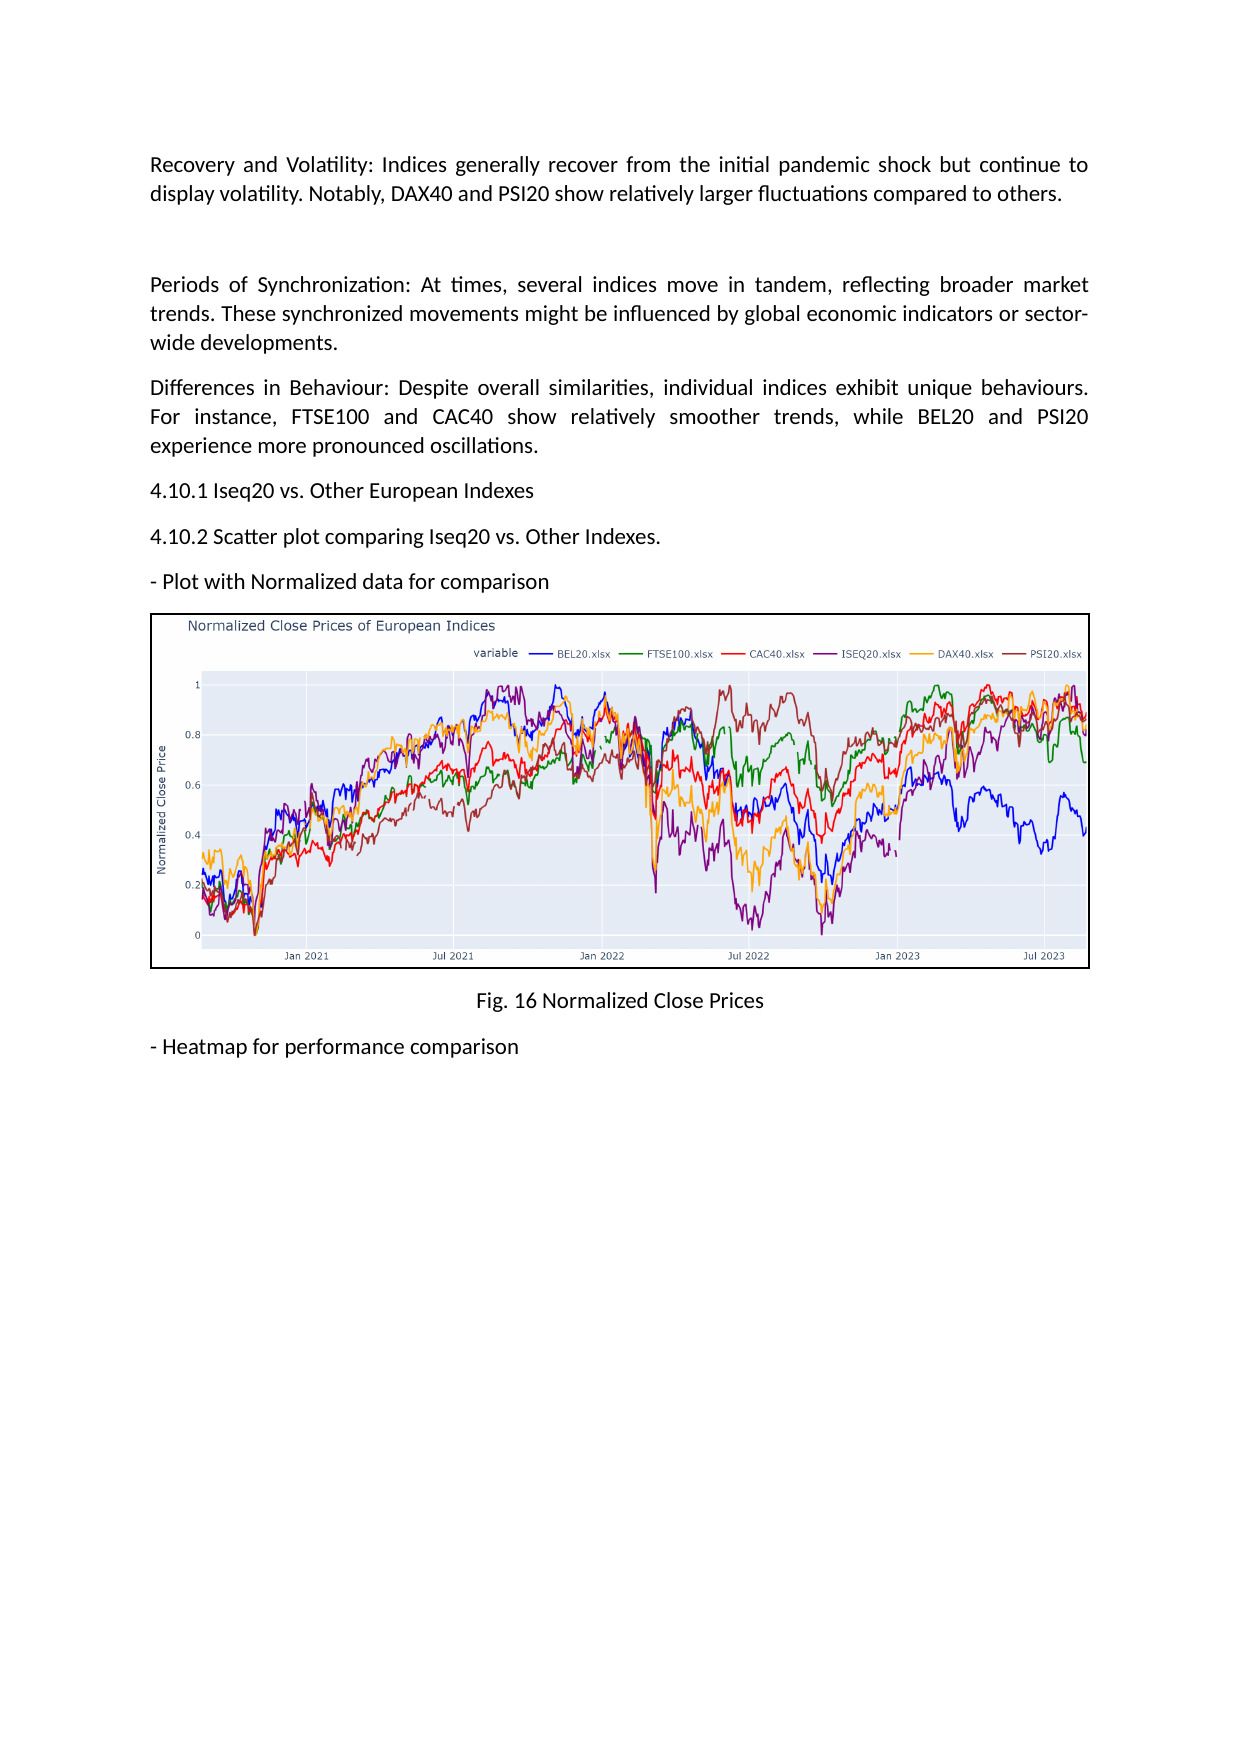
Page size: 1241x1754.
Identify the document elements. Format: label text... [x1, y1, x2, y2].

text - Heatmap for performance comparison [150, 1032, 1090, 1060]
text - Plot with Normalized data for comparison [150, 567, 1090, 595]
text Recovery and Volatility: Indices generally recover from the initial pandemic shock but continue to display volatility. Notably, DAX40 and PSI20 show relatively larger fluctuations compared to others. [150, 150, 1090, 207]
picture [152, 615, 1088, 967]
text Differences in Behaviour: Despite overall similarities, individual indices exhibit unique behaviours. For instance, FTSE100 and CAC40 show relatively smoother trends, while BEL20 and PSI20 experience more pronounced oscillations. [150, 373, 1090, 459]
text 4.10.1 Iseq20 vs. Other European Indexes [150, 476, 1090, 504]
text 4.10.2 Scatter plot comparing Iseq20 vs. Other Indexes. [150, 522, 1090, 550]
text Fig. 16 Normalized Close Prices [150, 987, 1090, 1014]
text Periods of Synchronization: At times, several indices move in tandem, reflecting broader market trends. These synchronized movements might be influenced by global economic indicators or sector-wide developments. [150, 270, 1090, 356]
